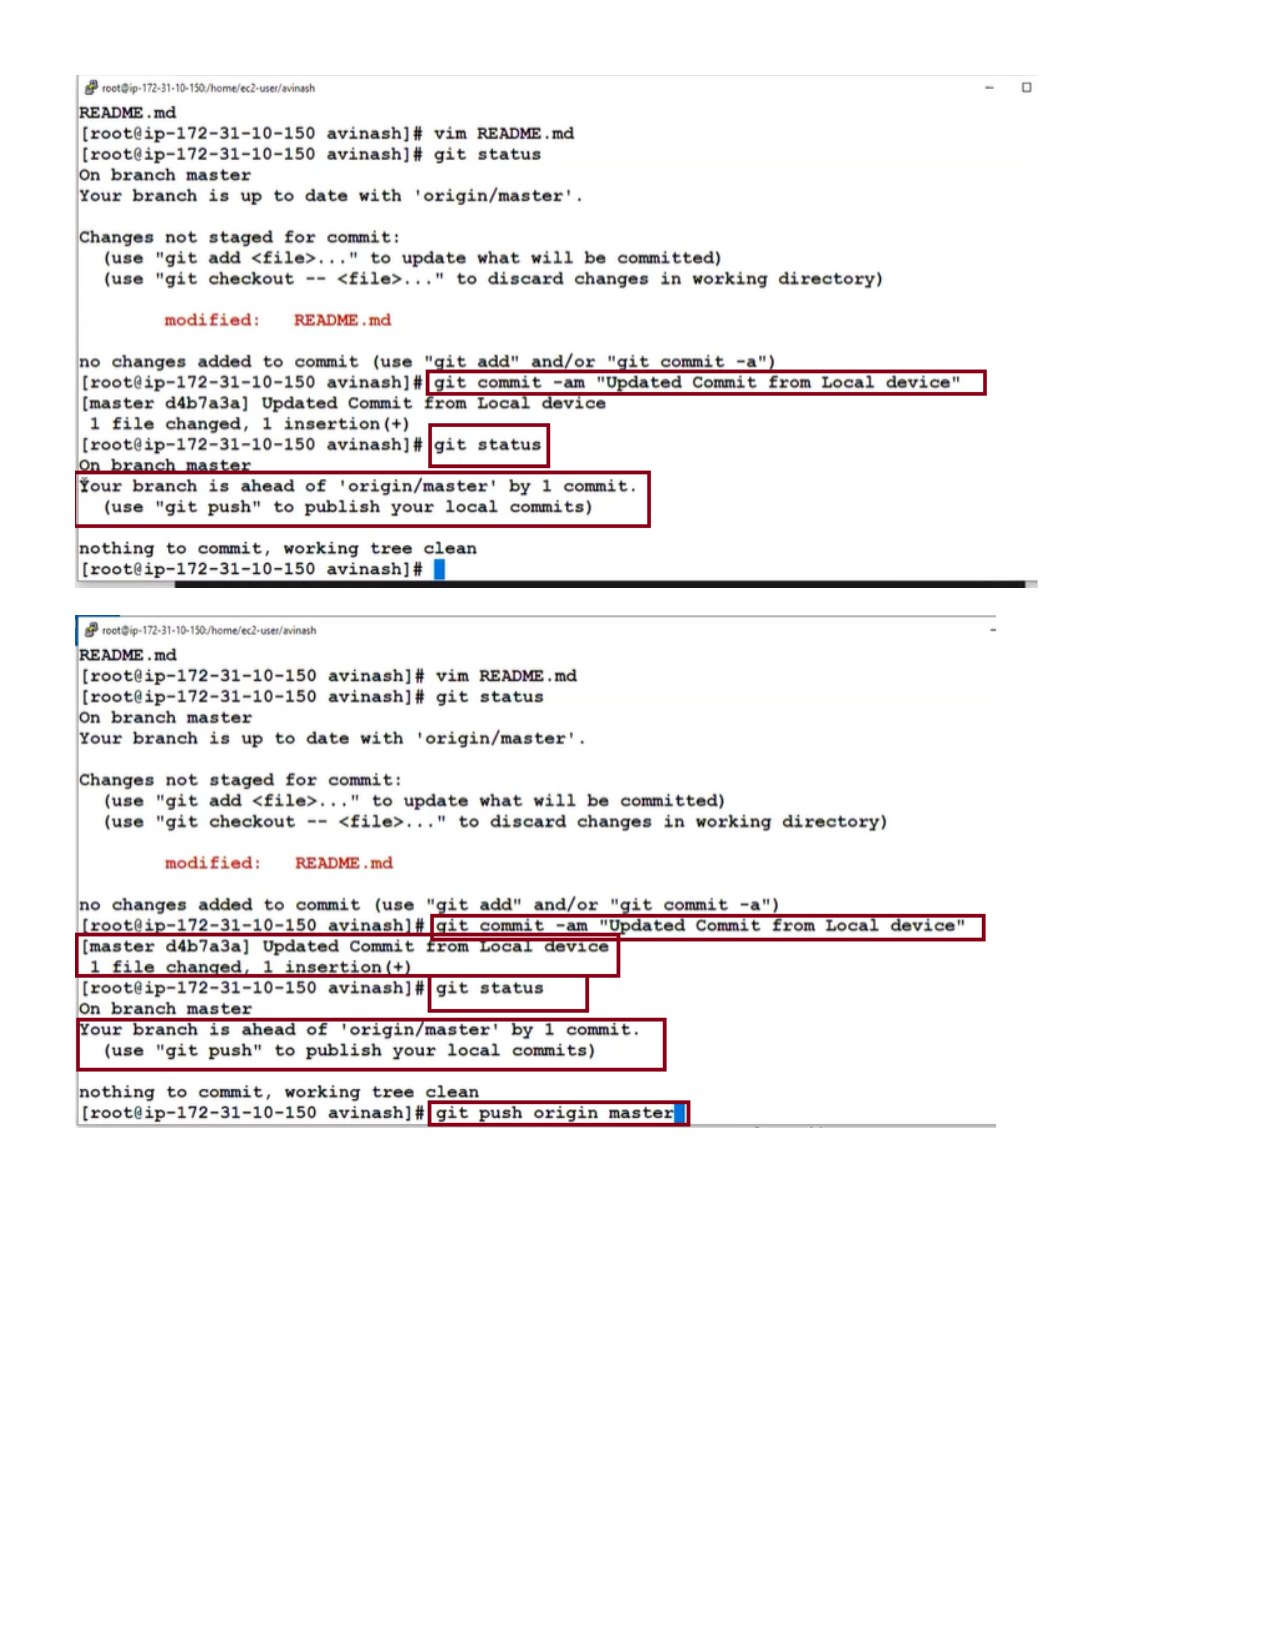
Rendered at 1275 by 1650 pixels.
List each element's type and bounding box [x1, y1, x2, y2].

picture [75, 615, 997, 1128]
picture [75, 75, 1038, 588]
